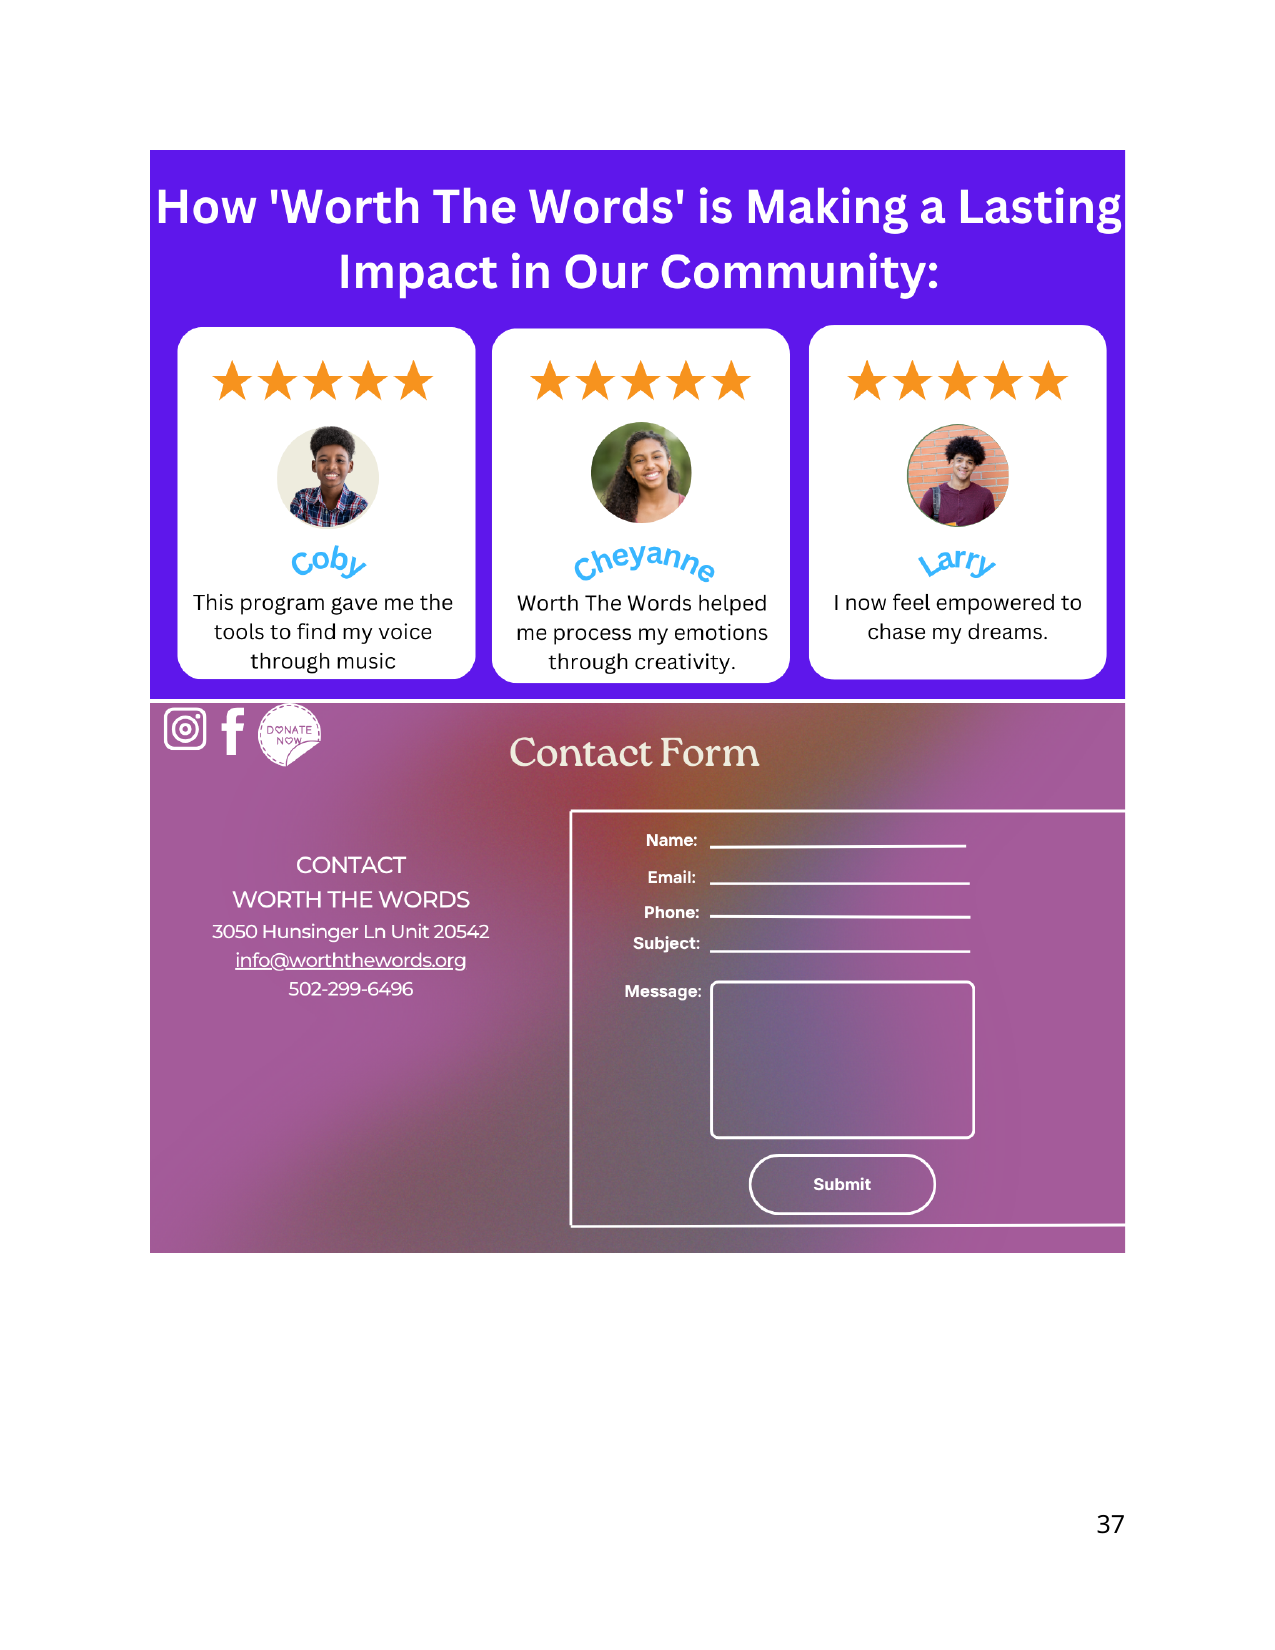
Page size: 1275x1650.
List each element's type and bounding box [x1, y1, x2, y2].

picture [150, 703, 1125, 1253]
picture [150, 150, 1125, 699]
